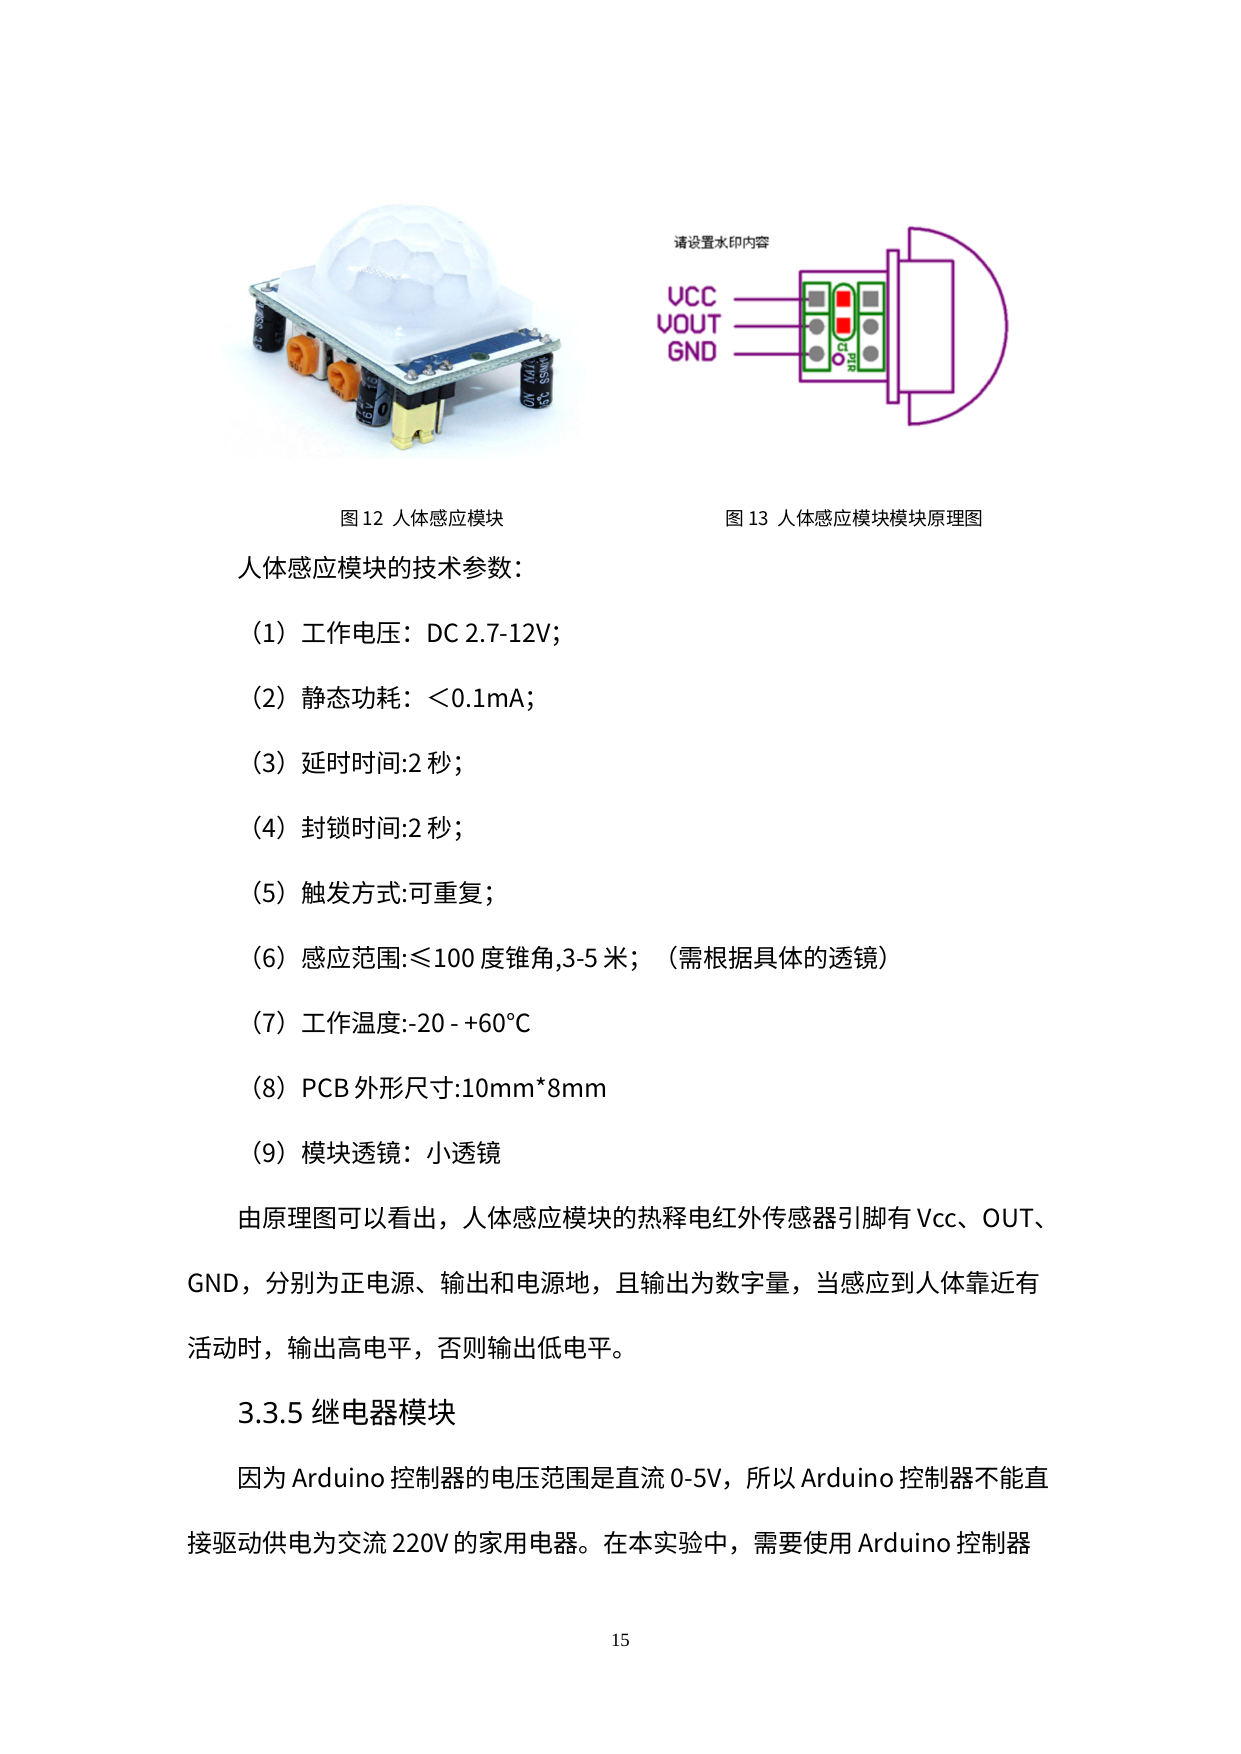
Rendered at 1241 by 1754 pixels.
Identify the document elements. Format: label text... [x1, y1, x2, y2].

text （1）工作电压：DC 2.7-12V； [187, 599, 1053, 664]
table_cell 图13 人体感应模块模块原理图 [620, 501, 1052, 534]
text （4）封锁时间:2秒； [187, 794, 1053, 859]
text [187, 1444, 1053, 1574]
table_cell 图12 人体感应模块 [188, 501, 619, 534]
text （9）模块透镜：小透镜 [187, 1119, 1053, 1184]
text （7）工作温度:-20 - +60℃ [187, 989, 1053, 1054]
text （6）感应范围:≤100度锥角,3-5米；（需根据具体的透镜） [187, 924, 1053, 989]
text 人体感应模块的技术参数： [187, 534, 1053, 599]
picture [220, 162, 587, 459]
text （5）触发方式:可重复； [187, 859, 1053, 924]
text （8）PCB外形尺寸:10mm*8mm [187, 1054, 1053, 1119]
text 由原理图可以看出，人体感应模块的热释电红外传感器引脚有Vcc、OUT、GND，分别为正电源、输出和电源地，且输出为数字量，当感应到人体靠近有活动时，输出高电平，否则输出低电平。 [187, 1184, 1053, 1379]
text （3）延时时间:2秒； [187, 729, 1053, 794]
table_header [188, 162, 619, 501]
list 3.3.5 继电器模块 [238, 1379, 1053, 1444]
picture [641, 162, 1030, 446]
table_header [620, 162, 1052, 501]
text （2）静态功耗：＜0.1mA； [187, 664, 1053, 729]
